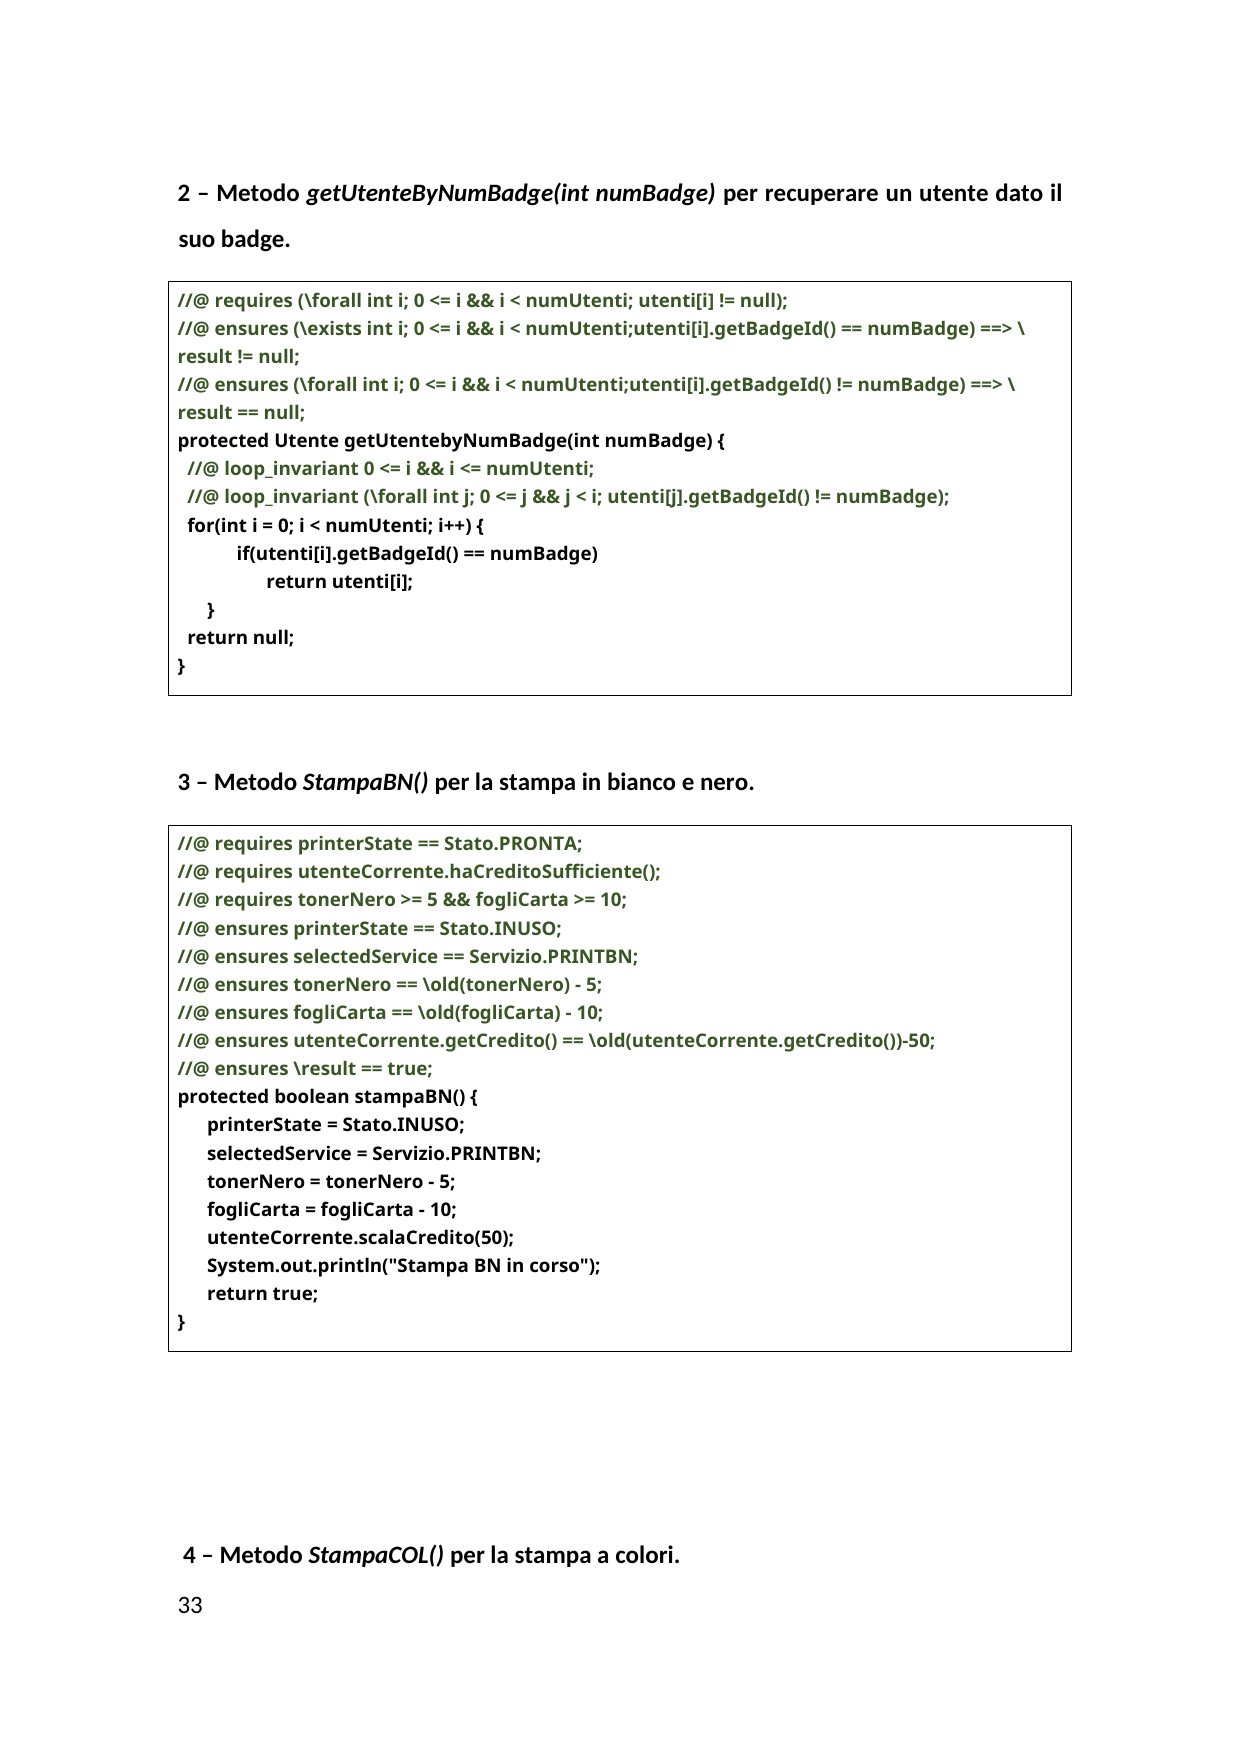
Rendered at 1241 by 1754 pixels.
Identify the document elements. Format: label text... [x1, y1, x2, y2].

text //@ ensures fogliCarta == \old(fogliCarta) - 10; [177, 997, 1063, 1025]
text //@ requires utenteCorrente.haCreditoSufficiente(); [177, 856, 1063, 884]
text //@ loop_invariant 0 <= i && i <= numUtenti; [177, 453, 1063, 481]
text protected Utente getUtentebyNumBadge(int numBadge) { [177, 425, 1063, 453]
text //@ ensures printerState == Stato.INUSO; [177, 912, 1063, 940]
text if(utenti[i].getBadgeId() == numBadge) [177, 537, 1063, 566]
text fogliCarta = fogliCarta - 10; [177, 1193, 1063, 1222]
text System.out.println("Stampa BN in corso"); [177, 1250, 1063, 1278]
text //@ ensures utenteCorrente.getCredito() == \old(utenteCorrente.getCredito())-50; [177, 1025, 1063, 1053]
text for(int i = 0; i < numUtenti; i++) { [177, 509, 1063, 537]
text tonerNero = tonerNero - 5; [177, 1165, 1063, 1193]
text } [169, 1303, 1071, 1351]
text utenteCorrente.scalaCredito(50); [177, 1222, 1063, 1250]
text return true; [177, 1278, 1063, 1303]
text //@ loop_invariant (\forall int j; 0 <= j && j < i; utenti[j].getBadgeId() != numBadge); [177, 481, 1063, 509]
text 4 – Metodo StampaCOL() per la stampa a colori. [177, 1539, 1063, 1569]
text selectedService = Servizio.PRINTBN; [177, 1137, 1063, 1165]
text printerState = Stato.INUSO; [177, 1109, 1063, 1137]
text 3 – Metodo StampaBN() per la stampa in bianco e nero. [177, 766, 1063, 797]
text //@ ensures \result == true; [177, 1053, 1063, 1081]
text //@ requires printerState == Stato.PRONTA; [169, 826, 1071, 856]
text return null; [177, 622, 1063, 647]
text //@ ensures (\forall int i; 0 <= i && i < numUtenti;utenti[i].getBadgeId() != numBadge) ==> \result == null; [177, 369, 1063, 425]
text 2 – Metodo getUtenteByNumBadge(int numBadge) per recuperare un utente dato il suo badge. [177, 177, 1063, 253]
text } [177, 594, 1063, 622]
text //@ requires (\forall int i; 0 <= i && i < numUtenti; utenti[i] != null); [169, 282, 1071, 312]
text //@ ensures selectedService == Servizio.PRINTBN; [177, 940, 1063, 968]
text //@ requires tonerNero >= 5 && fogliCarta >= 10; [177, 884, 1063, 912]
text //@ ensures tonerNero == \old(tonerNero) - 5; [177, 968, 1063, 997]
text //@ ensures (\exists int i; 0 <= i && i < numUtenti;utenti[i].getBadgeId() == numBadge) ==> \result != null; [177, 312, 1063, 369]
text return utenti[i]; [177, 566, 1063, 594]
text } [169, 647, 1071, 695]
text protected boolean stampaBN() { [177, 1081, 1063, 1109]
